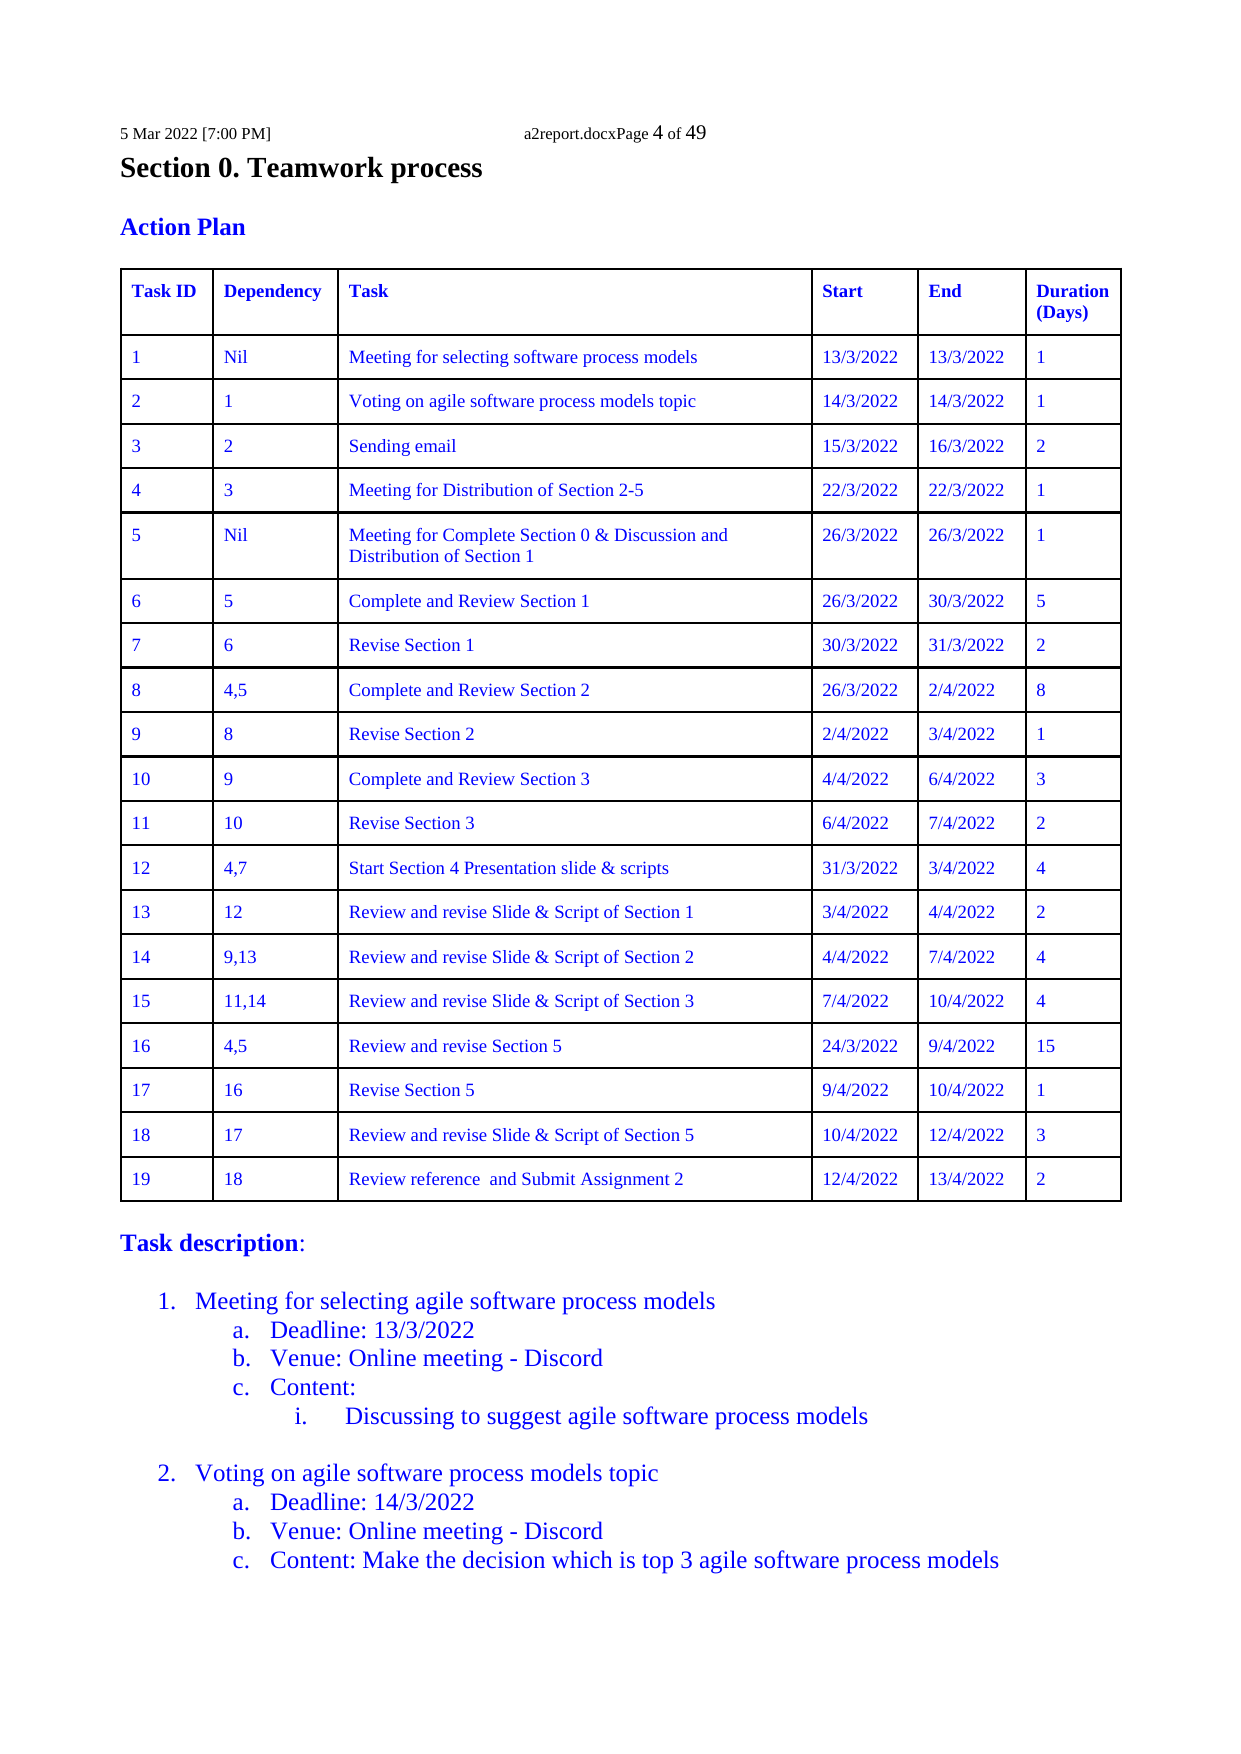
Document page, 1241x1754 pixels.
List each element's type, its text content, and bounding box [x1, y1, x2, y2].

table_cell 18 [122, 1113, 212, 1156]
table_cell 2 [1027, 1158, 1120, 1200]
list Venue: Online meeting - Discord [232, 1516, 1120, 1545]
table_cell Review and revise Slide & Script of Section 3 [339, 980, 811, 1022]
table_cell 6 [214, 624, 337, 666]
table_cell 26/3/2022 [813, 580, 917, 622]
table_cell 10 [122, 758, 212, 800]
table_cell Voting on agile software process models topic [339, 380, 811, 422]
table_cell Complete and Review Section 3 [339, 758, 811, 800]
table_cell 3 [214, 469, 337, 511]
table_header Dependency [214, 270, 337, 333]
table_cell Revise Section 1 [339, 624, 811, 666]
table_cell 18 [214, 1158, 337, 1200]
table_header Task ID [122, 270, 212, 333]
table_cell 13/4/2022 [919, 1158, 1025, 1200]
table_cell 14/3/2022 [919, 380, 1025, 422]
text Action Plan [120, 212, 1120, 241]
table_cell 4 [1027, 846, 1120, 889]
table_cell Nil [214, 514, 337, 577]
table_cell 10 [214, 802, 337, 844]
table_cell 9 [122, 713, 212, 755]
table_cell 16 [214, 1069, 337, 1111]
table_cell Revise Section 3 [339, 802, 811, 844]
table_header Duration(Days) [1027, 270, 1120, 333]
table_cell 4,5 [214, 669, 337, 711]
table_cell 1 [1027, 1069, 1120, 1111]
list Content: Make the decision which is top 3 agile software process models [232, 1545, 1120, 1573]
text Task description: [120, 1228, 1120, 1257]
table_cell 14 [122, 935, 212, 978]
list Voting on agile software process models topic [157, 1458, 1120, 1487]
table_cell 12/4/2022 [919, 1113, 1025, 1156]
table_cell 11 [122, 802, 212, 844]
table_cell 8 [214, 713, 337, 755]
table_cell 15 [1027, 1024, 1120, 1067]
table_cell 3/4/2022 [813, 891, 917, 933]
table_cell 3/4/2022 [919, 713, 1025, 755]
list Deadline: 14/3/2022 [232, 1487, 1120, 1516]
table_cell 17 [214, 1113, 337, 1156]
table_cell 11,14 [214, 980, 337, 1022]
table_cell 26/3/2022 [813, 669, 917, 711]
table_cell 6/4/2022 [813, 802, 917, 844]
table_cell 4,5 [214, 1024, 337, 1067]
table_cell 2 [1027, 425, 1120, 467]
table_cell 15 [122, 980, 212, 1022]
table_cell 22/3/2022 [919, 469, 1025, 511]
table_cell 2/4/2022 [813, 713, 917, 755]
table_cell 1 [1027, 514, 1120, 577]
table_cell 9/4/2022 [813, 1069, 917, 1111]
table_cell Complete and Review Section 1 [339, 580, 811, 622]
table_cell Revise Section 5 [339, 1069, 811, 1111]
table_cell 4 [122, 469, 212, 511]
list Deadline: 13/3/2022 [232, 1315, 1120, 1343]
table_cell Meeting for selecting software process models [339, 336, 811, 378]
table_cell 10/4/2022 [919, 1069, 1025, 1111]
table_cell Nil [214, 336, 337, 378]
list Content: [232, 1372, 1120, 1401]
table_cell 3 [1027, 758, 1120, 800]
table_cell 5 [1027, 580, 1120, 622]
table_cell 2 [214, 425, 337, 467]
table_cell 3 [1027, 1113, 1120, 1156]
text Section 0. Teamwork process [120, 150, 1120, 183]
table_cell 7 [122, 624, 212, 666]
table_cell 1 [1027, 336, 1120, 378]
table_header End [919, 270, 1025, 333]
table_cell 5 [122, 514, 212, 577]
table_cell 2 [1027, 891, 1120, 933]
table_cell 10/4/2022 [813, 1113, 917, 1156]
table_cell Review reference and Submit Assignment 2 [339, 1158, 811, 1200]
table_cell Revise Section 2 [339, 713, 811, 755]
table_cell 4 [1027, 935, 1120, 978]
table_cell 6/4/2022 [919, 758, 1025, 800]
table_cell 2 [122, 380, 212, 422]
table_cell 15/3/2022 [813, 425, 917, 467]
table_cell 26/3/2022 [813, 514, 917, 577]
table_cell Review and revise Slide & Script of Section 1 [339, 891, 811, 933]
table_cell 7/4/2022 [813, 980, 917, 1022]
table_cell 2 [1027, 624, 1120, 666]
table_cell 13/3/2022 [813, 336, 917, 378]
table_cell Start Section 4 Presentation slide & scripts [339, 846, 811, 889]
table_cell 8 [122, 669, 212, 711]
table_cell 9,13 [214, 935, 337, 978]
table_cell 13/3/2022 [919, 336, 1025, 378]
table_cell 1 [1027, 713, 1120, 755]
table_cell 7/4/2022 [919, 935, 1025, 978]
table_cell 4/4/2022 [813, 758, 917, 800]
table_cell 1 [214, 380, 337, 422]
table_cell 24/3/2022 [813, 1024, 917, 1067]
table_cell 30/3/2022 [813, 624, 917, 666]
table_cell Meeting for Complete Section 0 & Discussion and Distribution of Section 1 [339, 514, 811, 577]
table_cell 16/3/2022 [919, 425, 1025, 467]
table_cell 4/4/2022 [919, 891, 1025, 933]
table_cell 4 [1027, 980, 1120, 1022]
table_cell Complete and Review Section 2 [339, 669, 811, 711]
table_cell 22/3/2022 [813, 469, 917, 511]
table_header Task [339, 270, 811, 333]
table_cell 3 [122, 425, 212, 467]
list Discussing to suggest agile software process models [307, 1401, 1120, 1430]
table_cell 31/3/2022 [919, 624, 1025, 666]
table_cell 31/3/2022 [813, 846, 917, 889]
table_cell 4,7 [214, 846, 337, 889]
table_cell Review and revise Slide & Script of Section 2 [339, 935, 811, 978]
table_cell 26/3/2022 [919, 514, 1025, 577]
table_cell 19 [122, 1158, 212, 1200]
table_cell Sending email [339, 425, 811, 467]
table_cell 9/4/2022 [919, 1024, 1025, 1067]
table_cell 16 [122, 1024, 212, 1067]
table_cell 17 [122, 1069, 212, 1111]
table_cell 2/4/2022 [919, 669, 1025, 711]
table_cell Review and revise Slide & Script of Section 5 [339, 1113, 811, 1156]
table_cell 9 [214, 758, 337, 800]
table_cell 1 [1027, 380, 1120, 422]
table_cell 30/3/2022 [919, 580, 1025, 622]
table_cell 13 [122, 891, 212, 933]
table_cell 10/4/2022 [919, 980, 1025, 1022]
table_cell Meeting for Distribution of Section 2-5 [339, 469, 811, 511]
table_cell Review and revise Section 5 [339, 1024, 811, 1067]
table_cell 14/3/2022 [813, 380, 917, 422]
table_cell 12/4/2022 [813, 1158, 917, 1200]
table_cell 12 [122, 846, 212, 889]
table_cell 1 [1027, 469, 1120, 511]
table_cell 2 [1027, 802, 1120, 844]
table_cell 3/4/2022 [919, 846, 1025, 889]
list Venue: Online meeting - Discord [232, 1343, 1120, 1372]
table_cell 4/4/2022 [813, 935, 917, 978]
table_cell 6 [122, 580, 212, 622]
table_cell 7/4/2022 [919, 802, 1025, 844]
table_cell 8 [1027, 669, 1120, 711]
list Meeting for selecting agile software process models [157, 1286, 1120, 1315]
table_cell 12 [214, 891, 337, 933]
table_cell 1 [122, 336, 212, 378]
table_cell 5 [214, 580, 337, 622]
table_header Start [813, 270, 917, 333]
